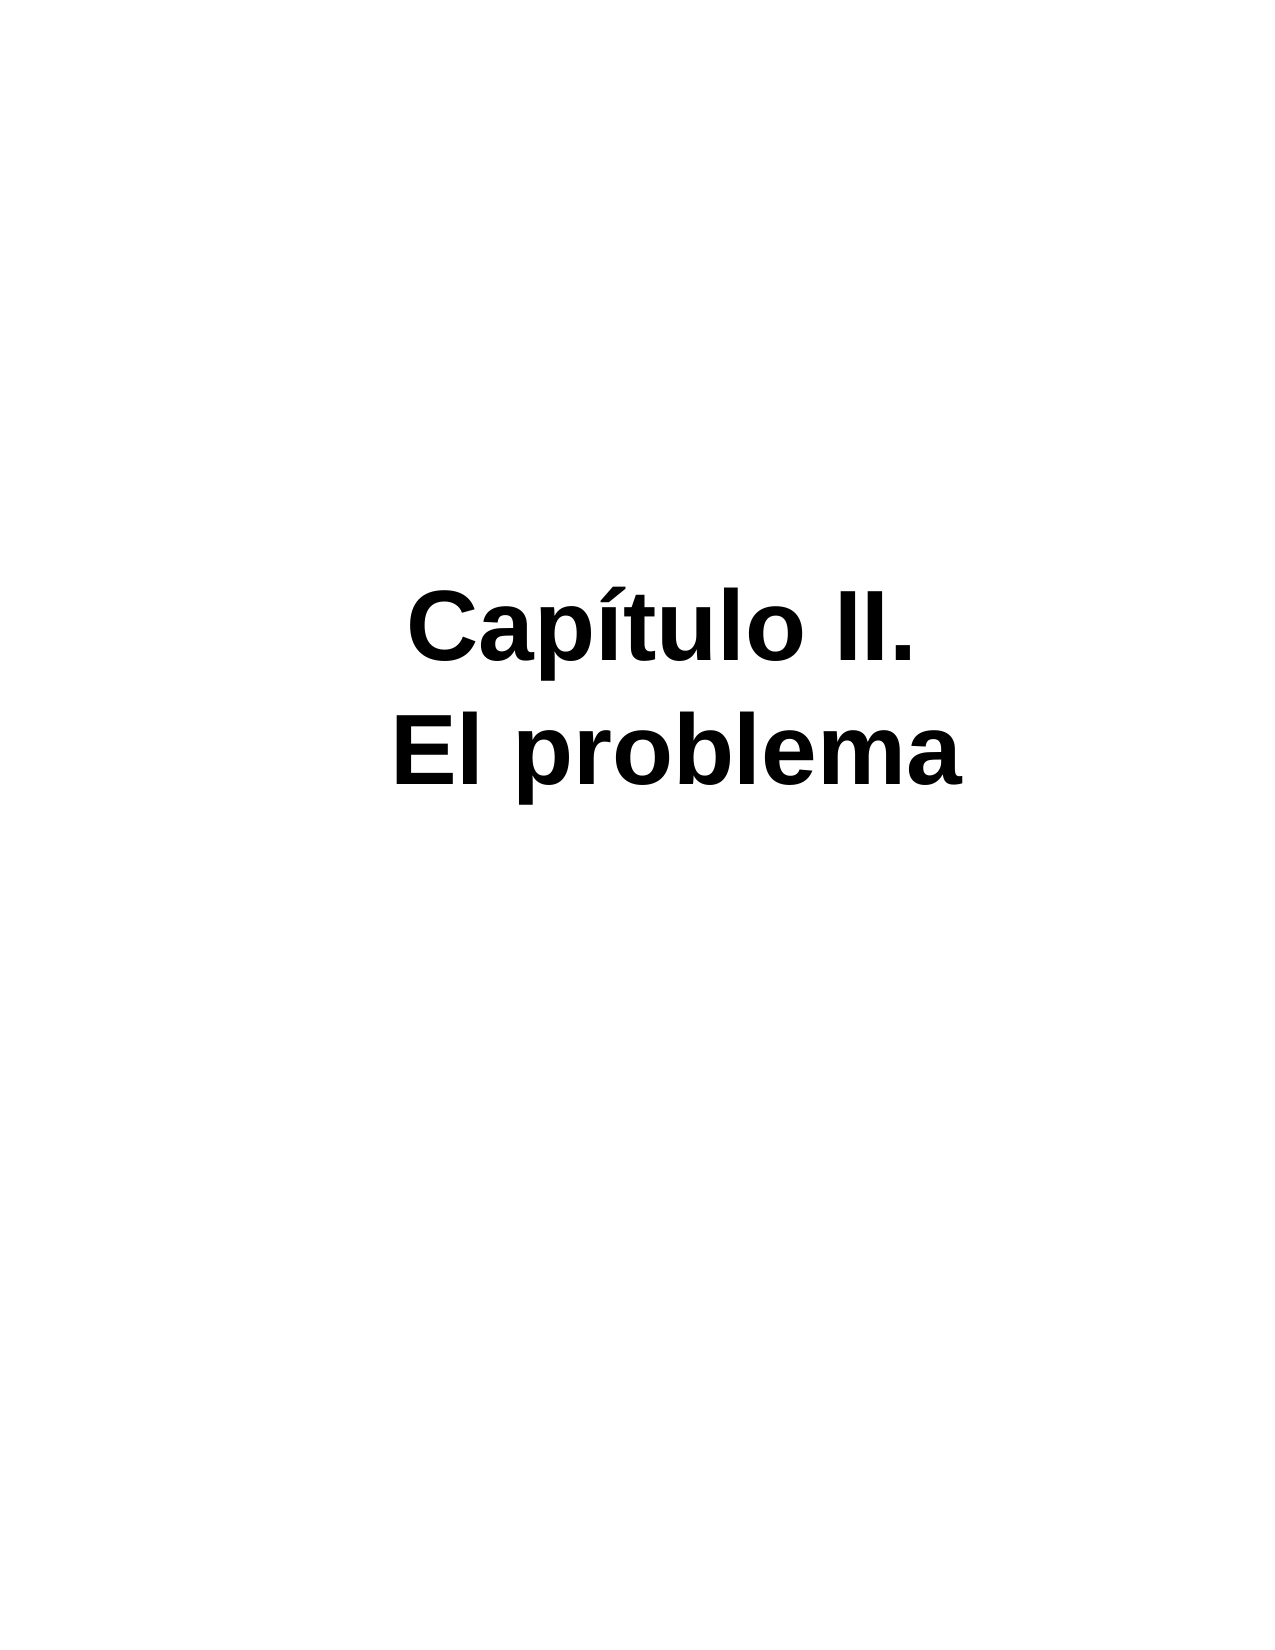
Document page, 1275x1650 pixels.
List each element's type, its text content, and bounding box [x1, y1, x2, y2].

text Capítulo II. El problema [224, 566, 1127, 805]
